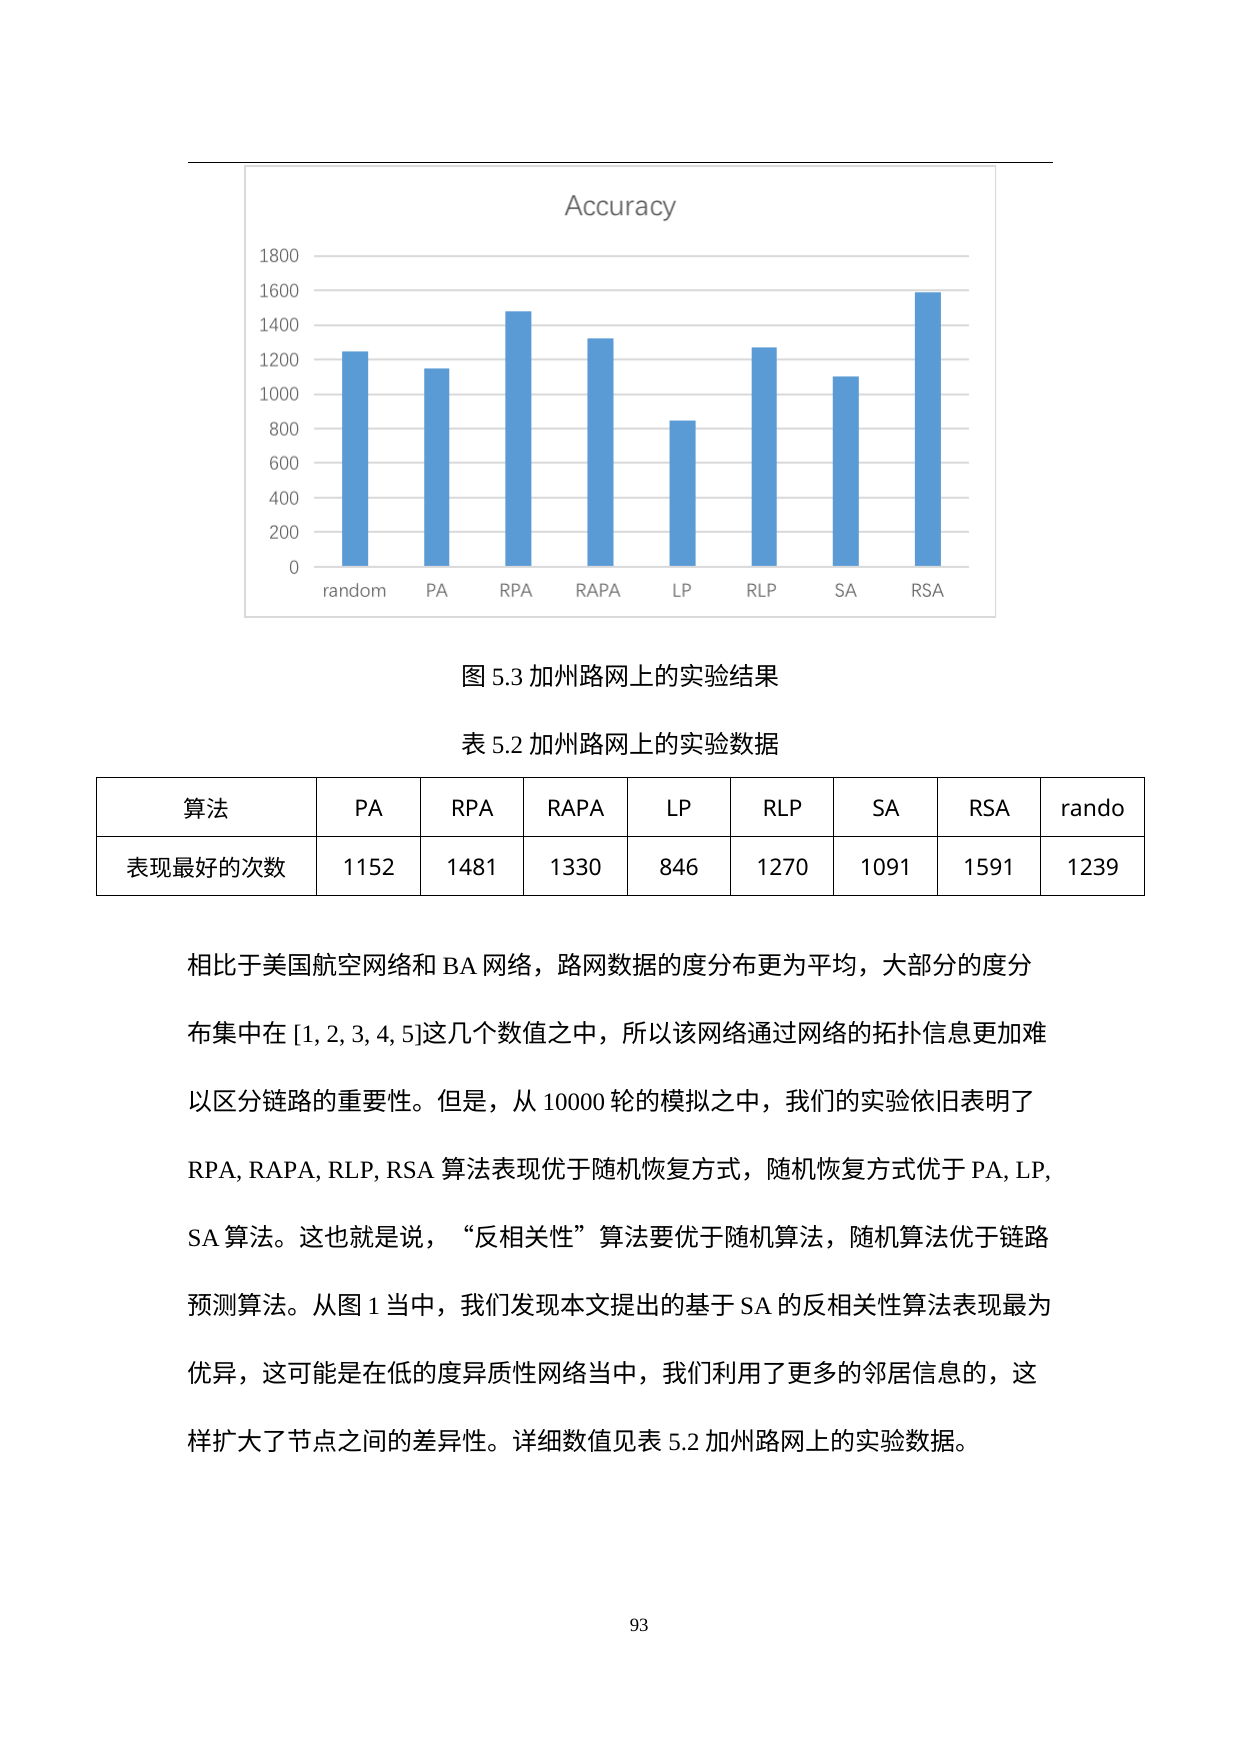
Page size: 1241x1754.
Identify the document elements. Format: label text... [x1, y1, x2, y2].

table_header random [1041, 778, 1144, 836]
text 相比于美国航空网络和BA网络，路网数据的度分布更为平均，大部分的度分布集中在 [1, 2, 3, 4, 5]这几个数值之中，所以该网络通过网络的拓扑信息更加难以区分链路的重要性。但是，从10000轮的模拟之中，我们的实验依旧表明了RPA, RAPA, RLP, RSA 算法表现优于随机恢复方式，随机恢复方式优于PA, LP, SA算法。这也就是说，“反相关性”算法要优于随机算法，随机算法优于链路预测算法。从图1当中，我们发现本文提出的基于SA的反相关性算法表现最为优异，这可能是在低的度异质性网络当中，我们利用了更多的邻居信息的，这样扩大了节点之间的差异性。详细数值见表 5.2 加州路网上的实验数据。 [187, 930, 1053, 1473]
table_header SA [834, 778, 937, 836]
table_header 算法 [97, 778, 316, 836]
table_cell 846 [628, 837, 730, 895]
table_cell 1591 [938, 837, 1040, 895]
text 图 5.3 加州路网上的实验结果 [187, 641, 1053, 709]
table_header PA [317, 778, 420, 836]
table_cell 1270 [731, 837, 833, 895]
table_header RSA [938, 778, 1040, 836]
table_header RLP [731, 778, 833, 836]
table_header RPA [421, 778, 523, 836]
table_cell 1091 [834, 837, 937, 895]
table_cell 表现最好的次数 [97, 837, 316, 895]
text 表 5.2 加州路网上的实验数据 [187, 709, 1053, 777]
table_cell 1152 [317, 837, 420, 895]
picture [244, 165, 997, 618]
table_cell 1481 [421, 837, 523, 895]
table_cell 1239 [1041, 837, 1144, 895]
table_header RAPA [524, 778, 627, 836]
table_cell 1330 [524, 837, 627, 895]
table_header LP [628, 778, 730, 836]
